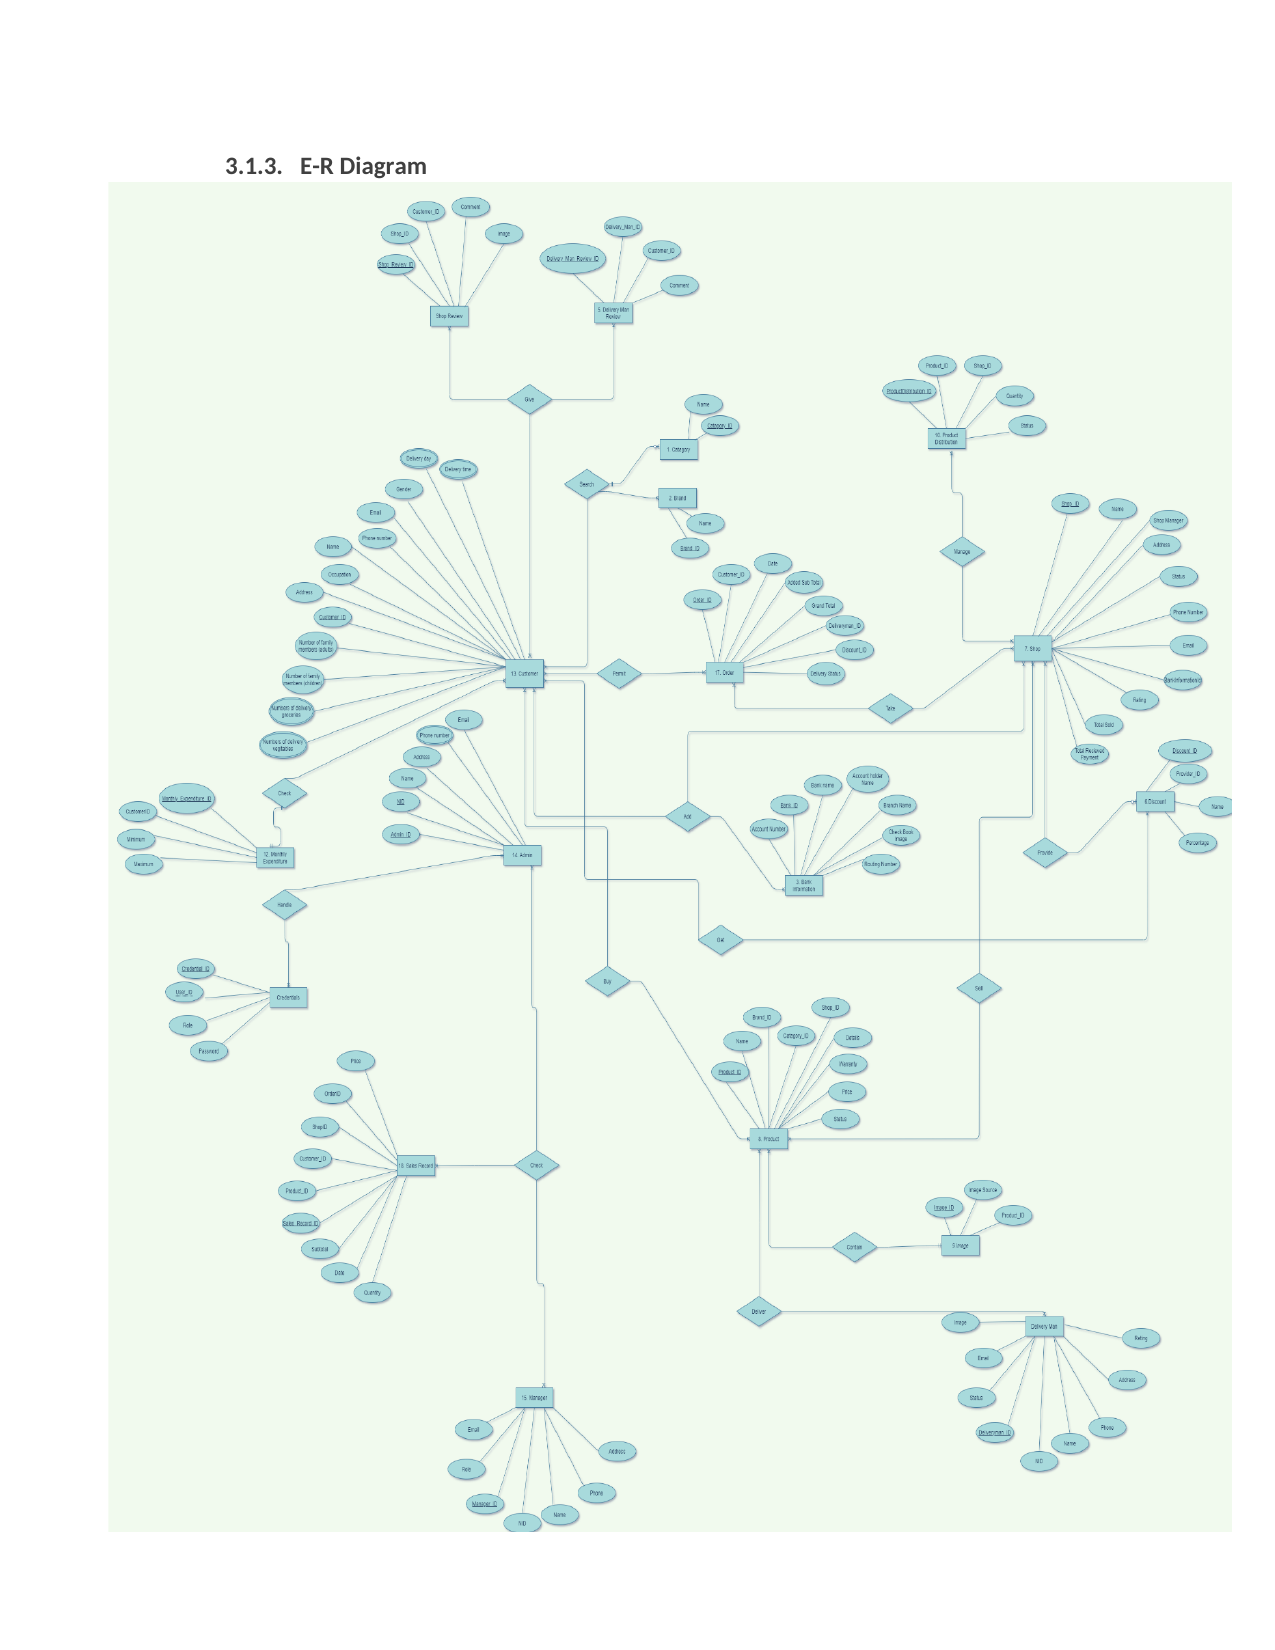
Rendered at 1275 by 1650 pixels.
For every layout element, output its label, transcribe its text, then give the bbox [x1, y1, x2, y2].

picture [106, 182, 1232, 1529]
list E-R Diagram [225, 150, 1125, 181]
